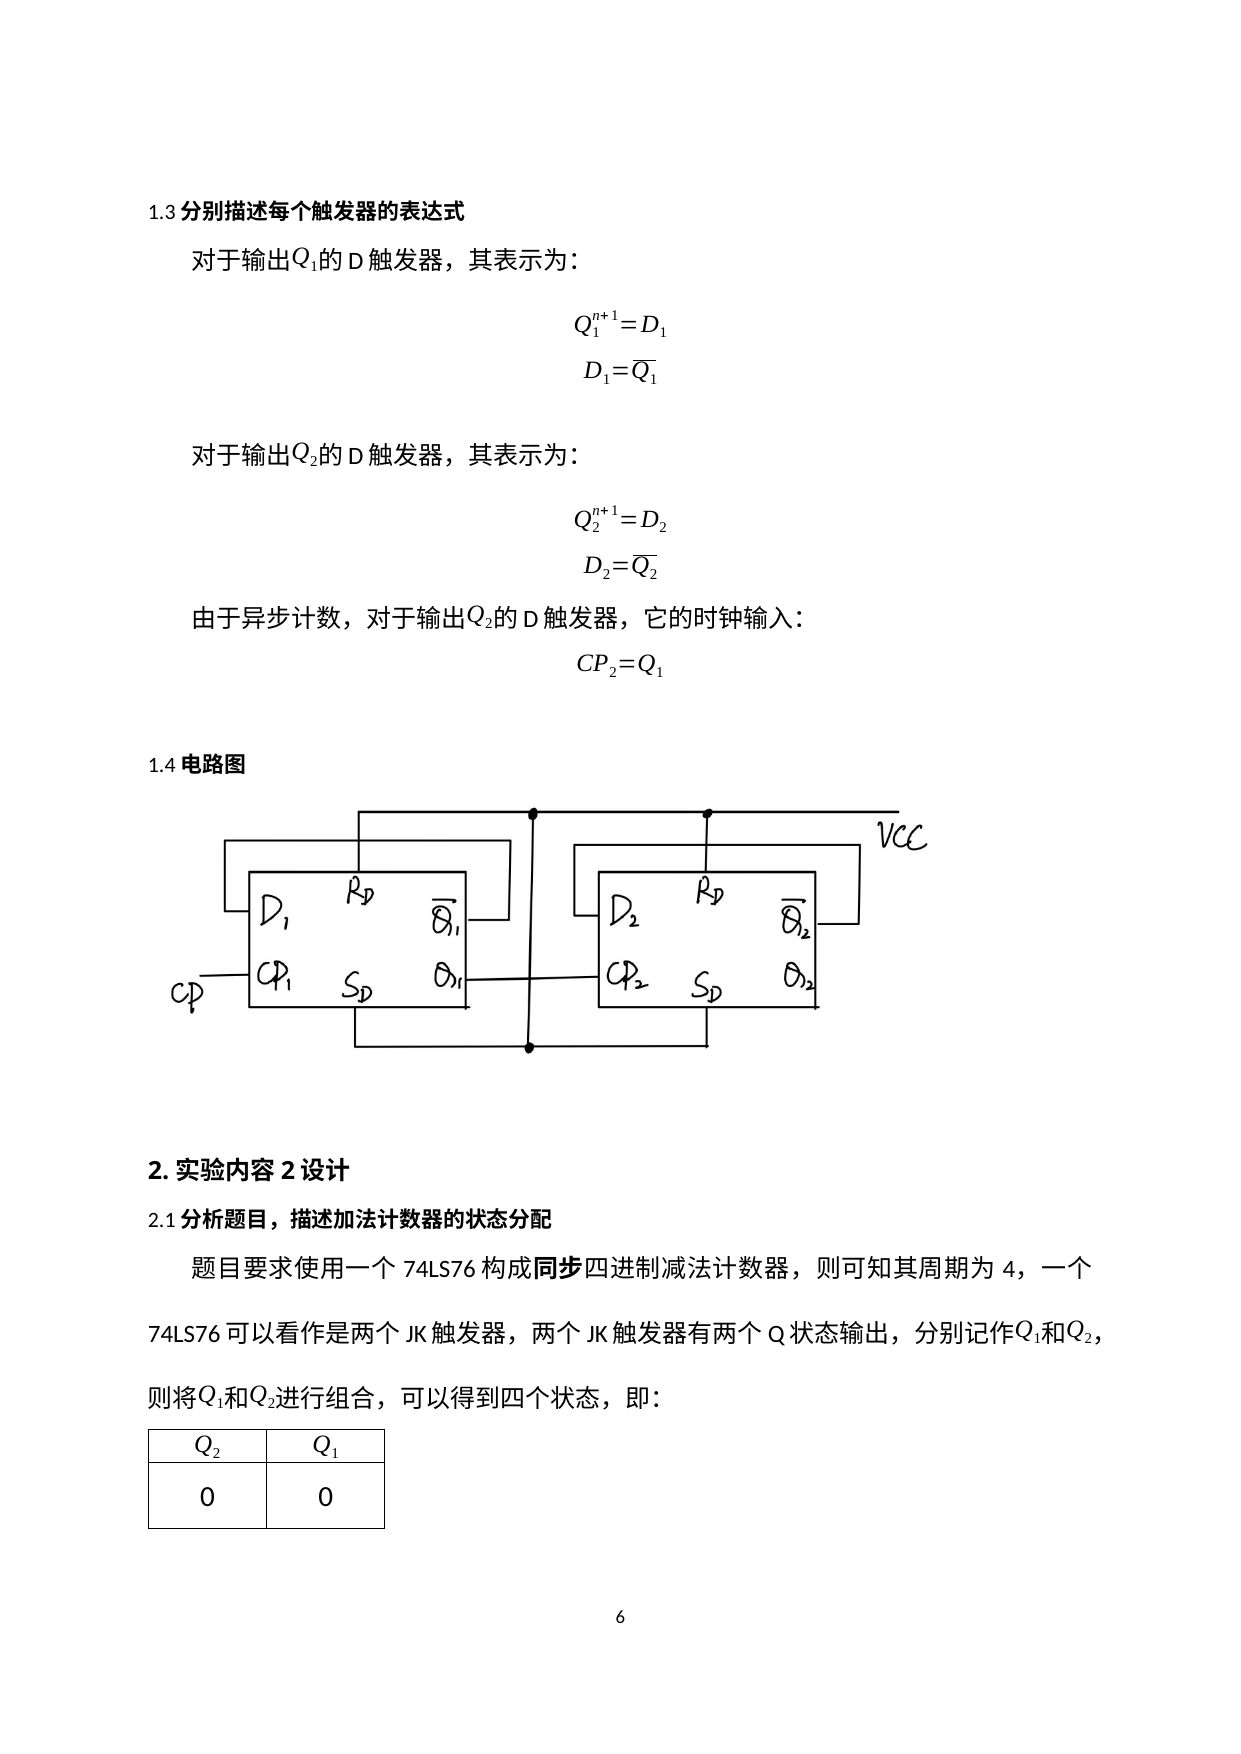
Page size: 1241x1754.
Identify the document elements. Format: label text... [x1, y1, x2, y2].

text 题目要求使用一个74LS76构成同步四进制减法计数器，则可知其周期为4，一个74LS76可以看作是两个JK触发器，两个JK触发器有两个Q状态输出，分别记作和，则将和进行组合，可以得到四个状态，即： [148, 1234, 1092, 1429]
table_cell 0 [267, 1463, 384, 1528]
text 由于异步计数，对于输出的D触发器，它的时钟输入： [148, 584, 1092, 649]
picture [147, 778, 962, 1084]
table_header [149, 1430, 266, 1462]
table_header [267, 1430, 384, 1462]
text 2.1 分析题目，描述加法计数器的状态分配 [148, 1201, 1092, 1234]
text 对于输出的D触发器，其表示为： [148, 421, 1092, 486]
text 1.4 电路图 [148, 746, 1092, 779]
table_cell 0 [149, 1463, 266, 1528]
list 2. 实验内容2设计 [148, 1136, 1092, 1201]
text 对于输出的D触发器，其表示为： [148, 226, 1092, 291]
text 1.3 分别描述每个触发器的表达式 [148, 194, 1092, 226]
